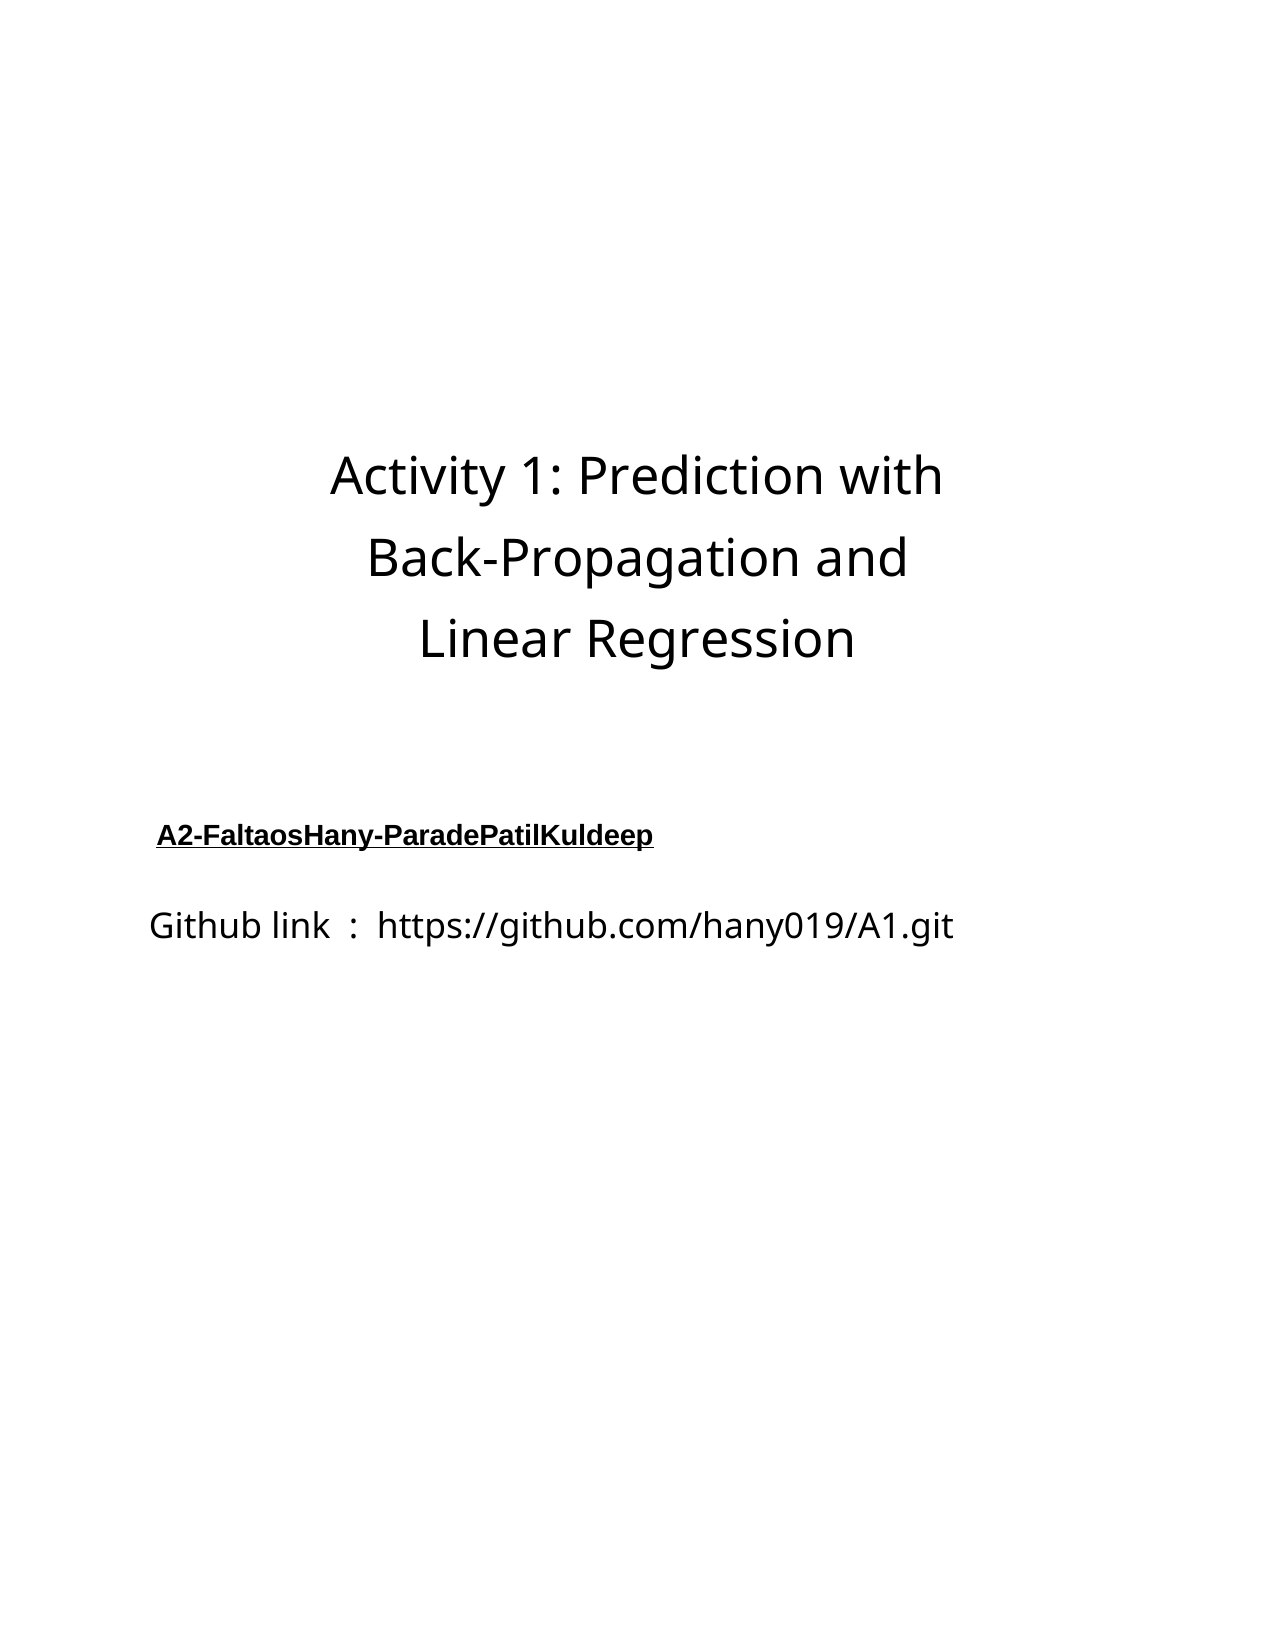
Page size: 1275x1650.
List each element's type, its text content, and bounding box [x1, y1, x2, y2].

title Activity 1: Prediction with Back-Propagation and Linear Regression [287, 439, 988, 673]
text Github link : https://github.com/hany019/A1.git [139, 901, 1026, 949]
text A2-FaltaosHany-ParadePatilKuldeep [156, 818, 1139, 851]
